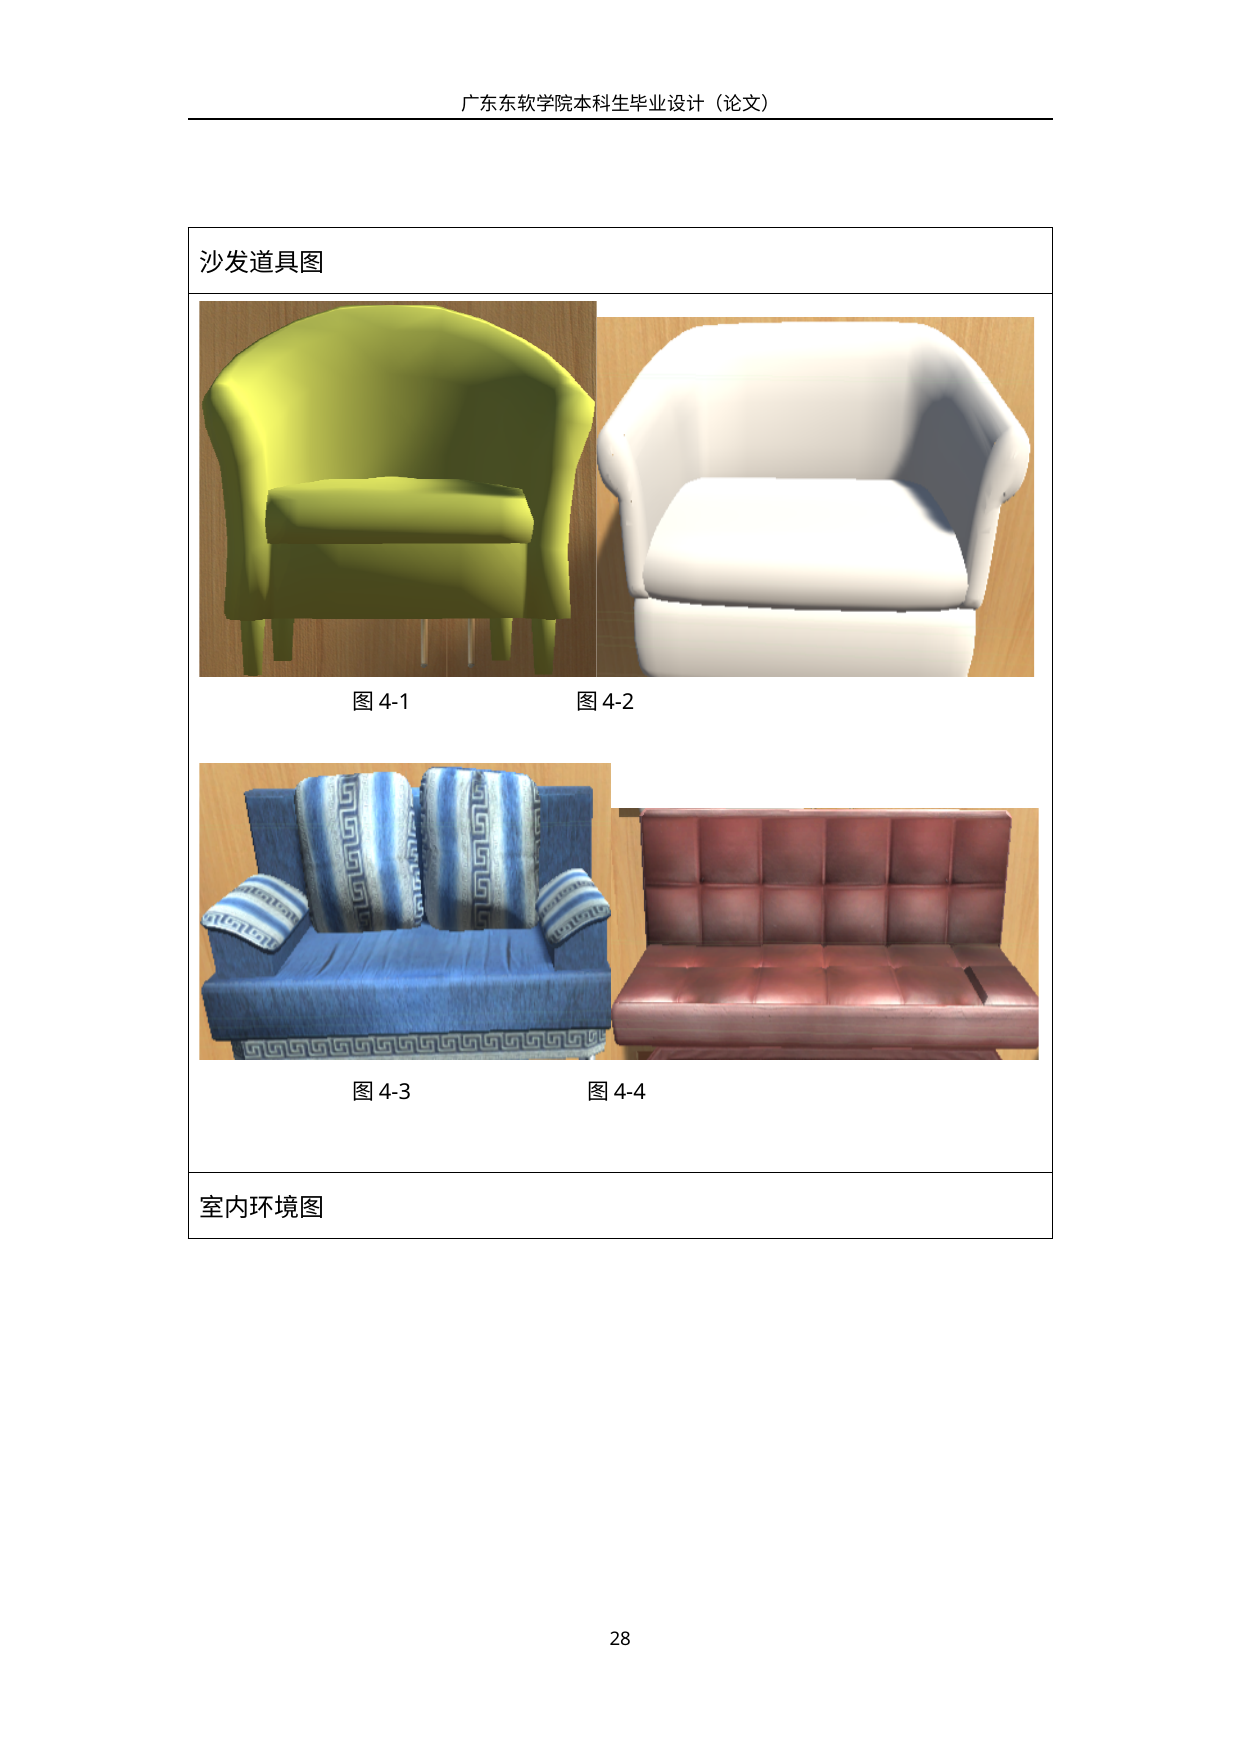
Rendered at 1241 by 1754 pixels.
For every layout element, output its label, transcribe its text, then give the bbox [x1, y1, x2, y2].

table_cell 图4-1 图4-2 图4-3 图4-4 [189, 294, 1052, 1172]
picture [199, 763, 1039, 1060]
table_header 沙发道具图 [189, 228, 1052, 293]
picture [199, 301, 1035, 677]
table_cell 室内环境图 [189, 1173, 1052, 1238]
